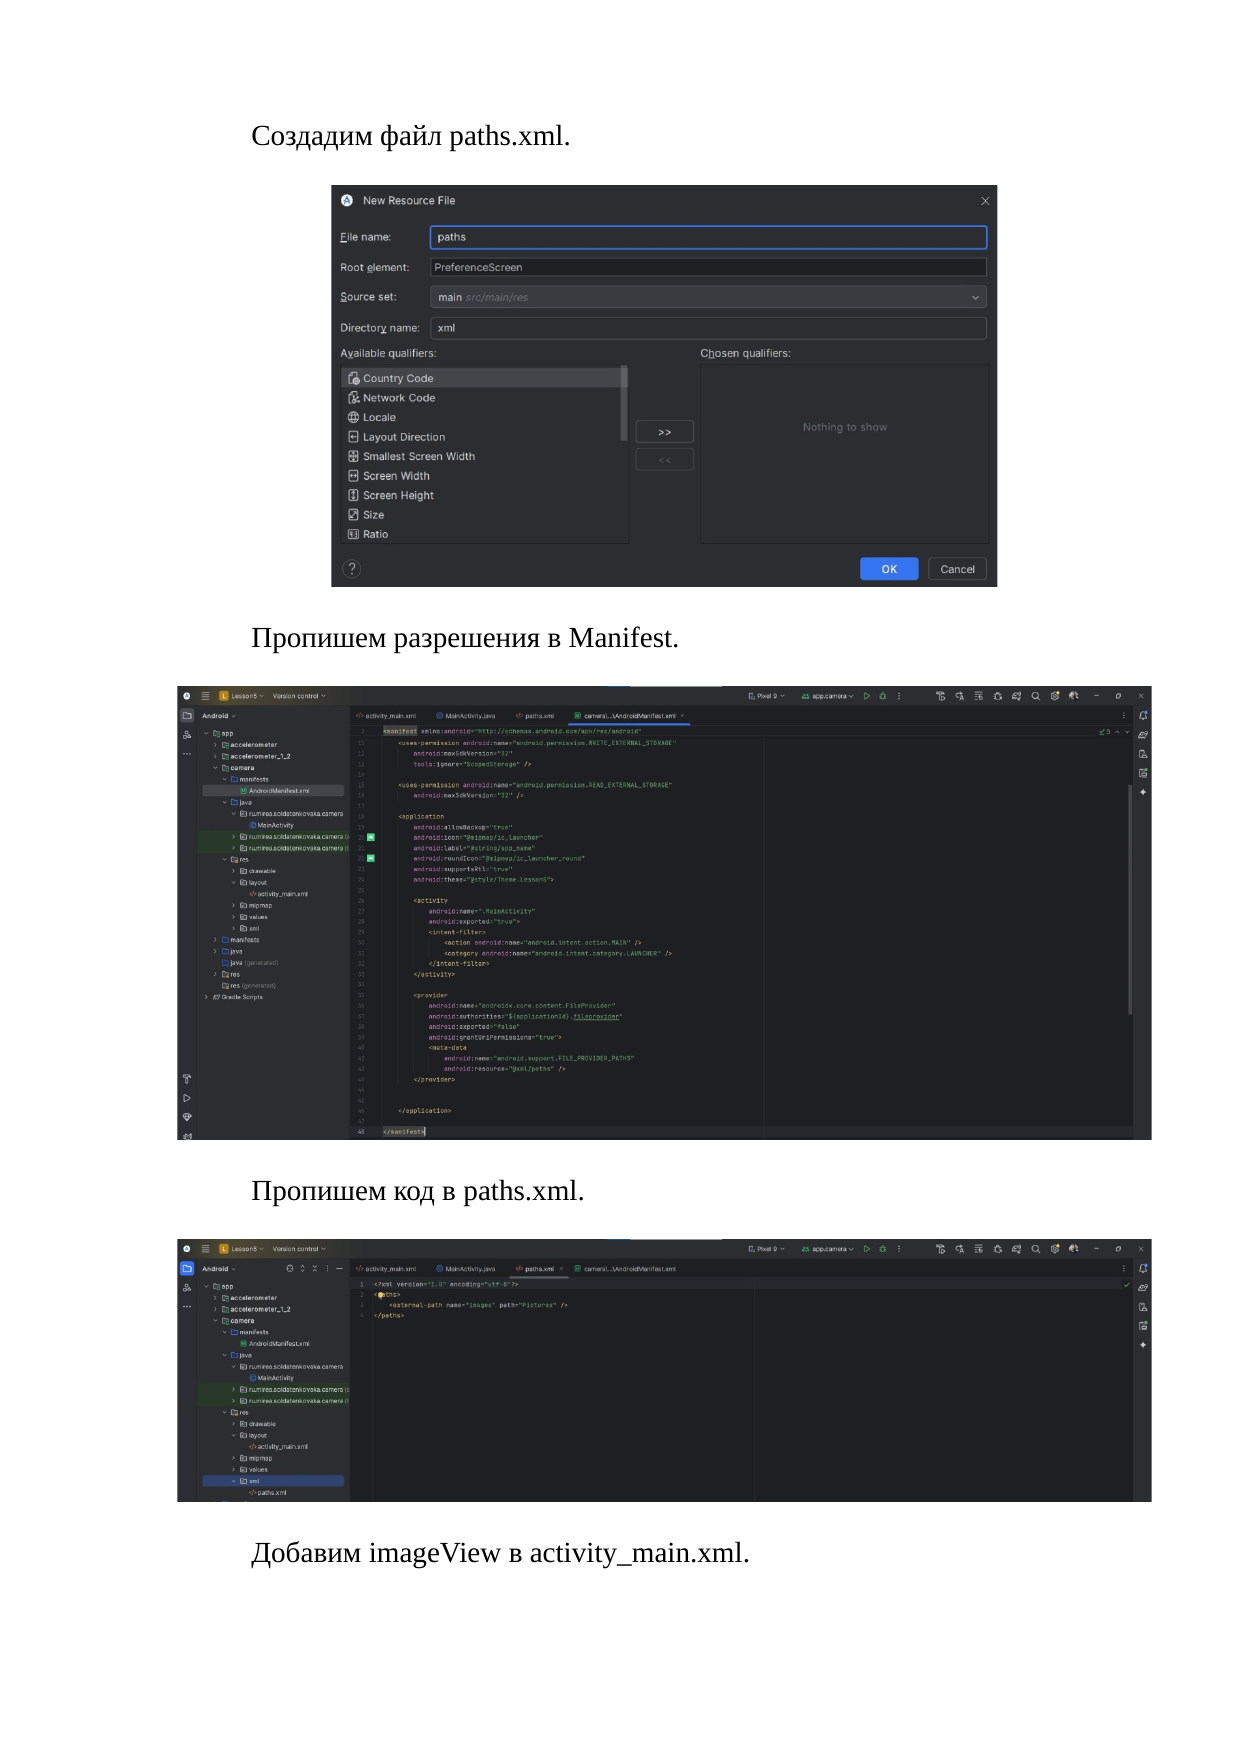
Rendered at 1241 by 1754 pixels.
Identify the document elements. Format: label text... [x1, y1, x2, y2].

picture [331, 185, 998, 587]
picture [177, 1239, 1152, 1502]
text Создадим файл paths.xml. [177, 118, 1152, 152]
picture [177, 686, 1152, 1140]
text Пропишем разрешения в Manifest. [177, 620, 1152, 653]
text Пропишем код в paths.xml. [177, 1173, 1152, 1206]
text Добавим imageView в activity_main.xml. [177, 1535, 1152, 1569]
